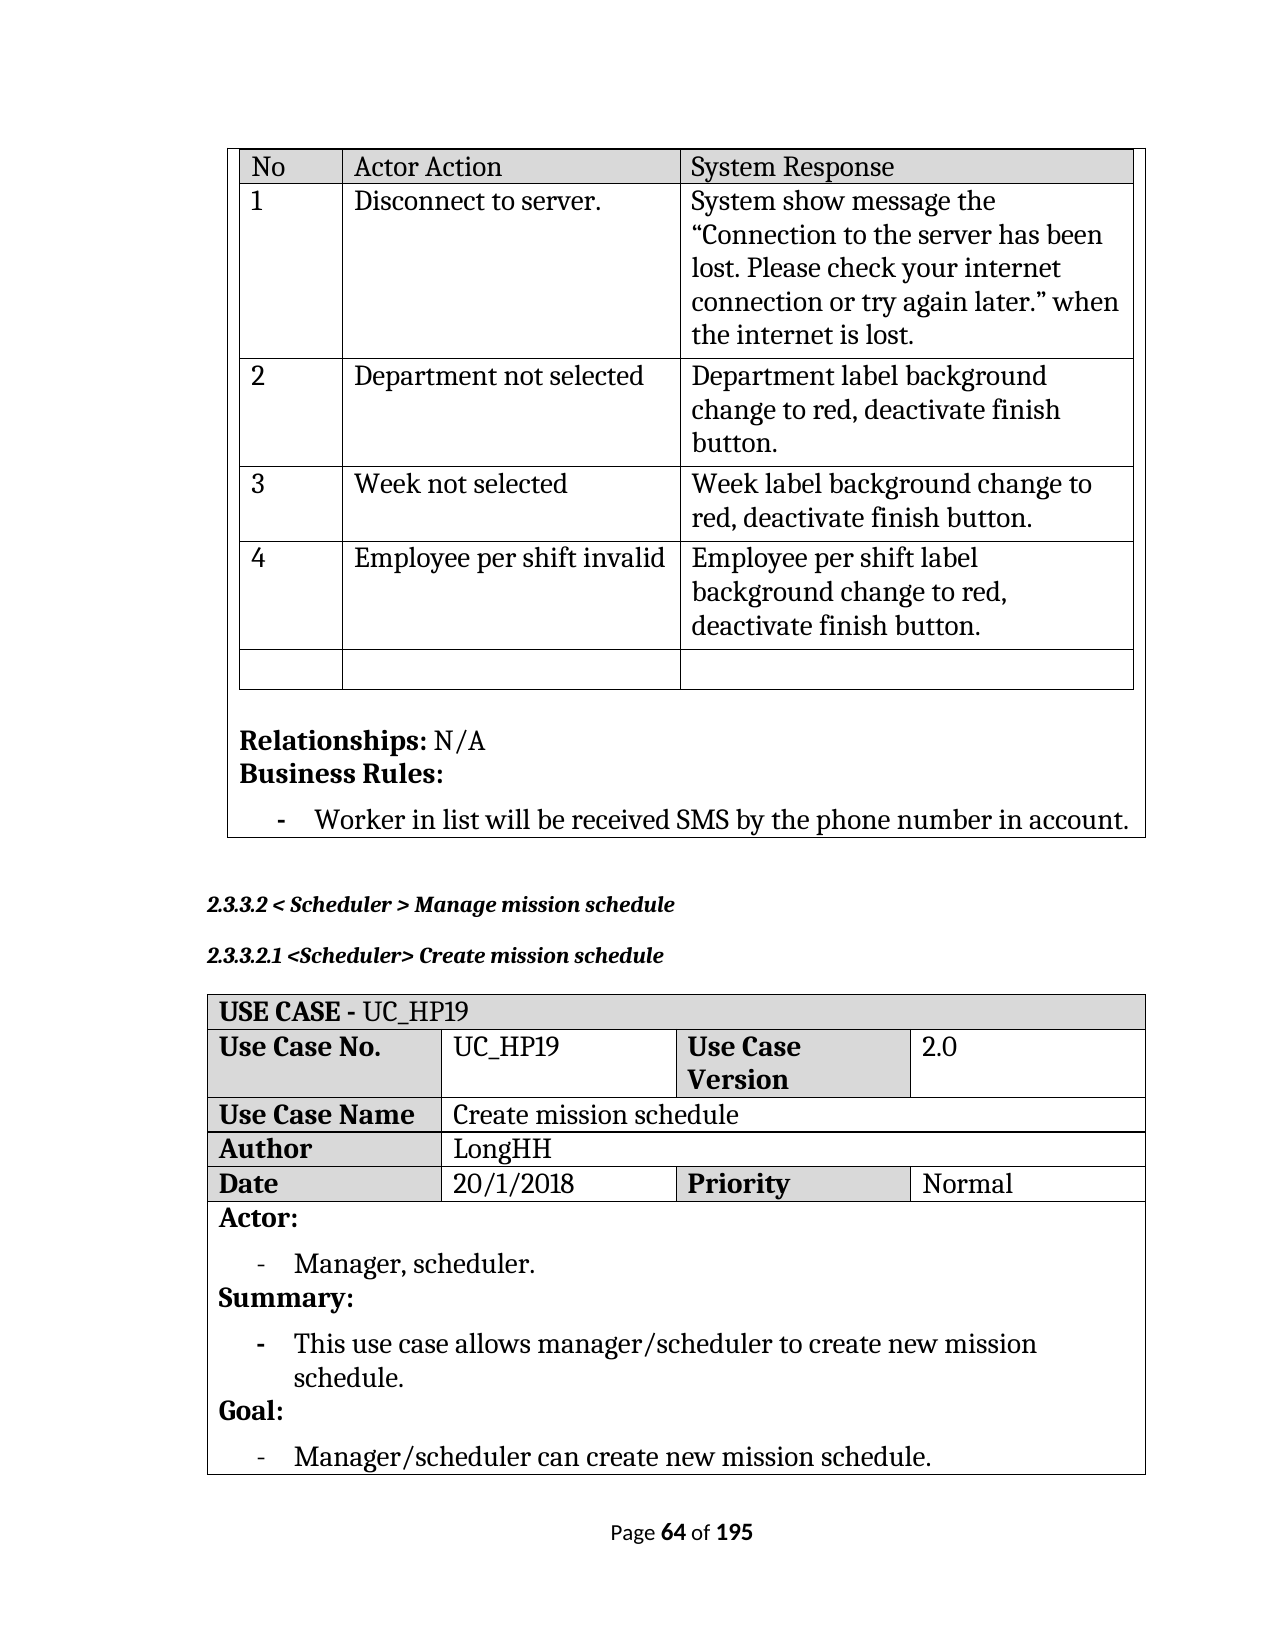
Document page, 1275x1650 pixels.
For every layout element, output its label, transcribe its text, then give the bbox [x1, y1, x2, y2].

text 2.3.3.2 < Scheduler > Manage mission schedule [207, 892, 1157, 918]
table_cell Use Case No. [208, 1030, 441, 1097]
table_cell Use Case Version [677, 1030, 910, 1097]
table_cell 20/1/2018 [442, 1167, 676, 1201]
table_cell Normal [911, 1167, 1145, 1201]
table_cell Date [208, 1167, 441, 1201]
table_cell Use Case Name [208, 1098, 441, 1131]
text 2.3.3.2.1 <Scheduler> Create mission schedule [207, 943, 1157, 969]
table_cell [208, 1202, 1145, 1474]
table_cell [228, 149, 1145, 837]
table_header USE CASE - UC_HP19 [208, 995, 1145, 1029]
table_cell Create mission schedule [442, 1098, 1145, 1131]
table_cell Priority [677, 1167, 910, 1201]
table_cell UC_HP19 [442, 1030, 676, 1097]
table_cell 2.0 [911, 1030, 1145, 1097]
table_cell Author [208, 1133, 441, 1166]
table_cell LongHH [442, 1133, 1145, 1166]
